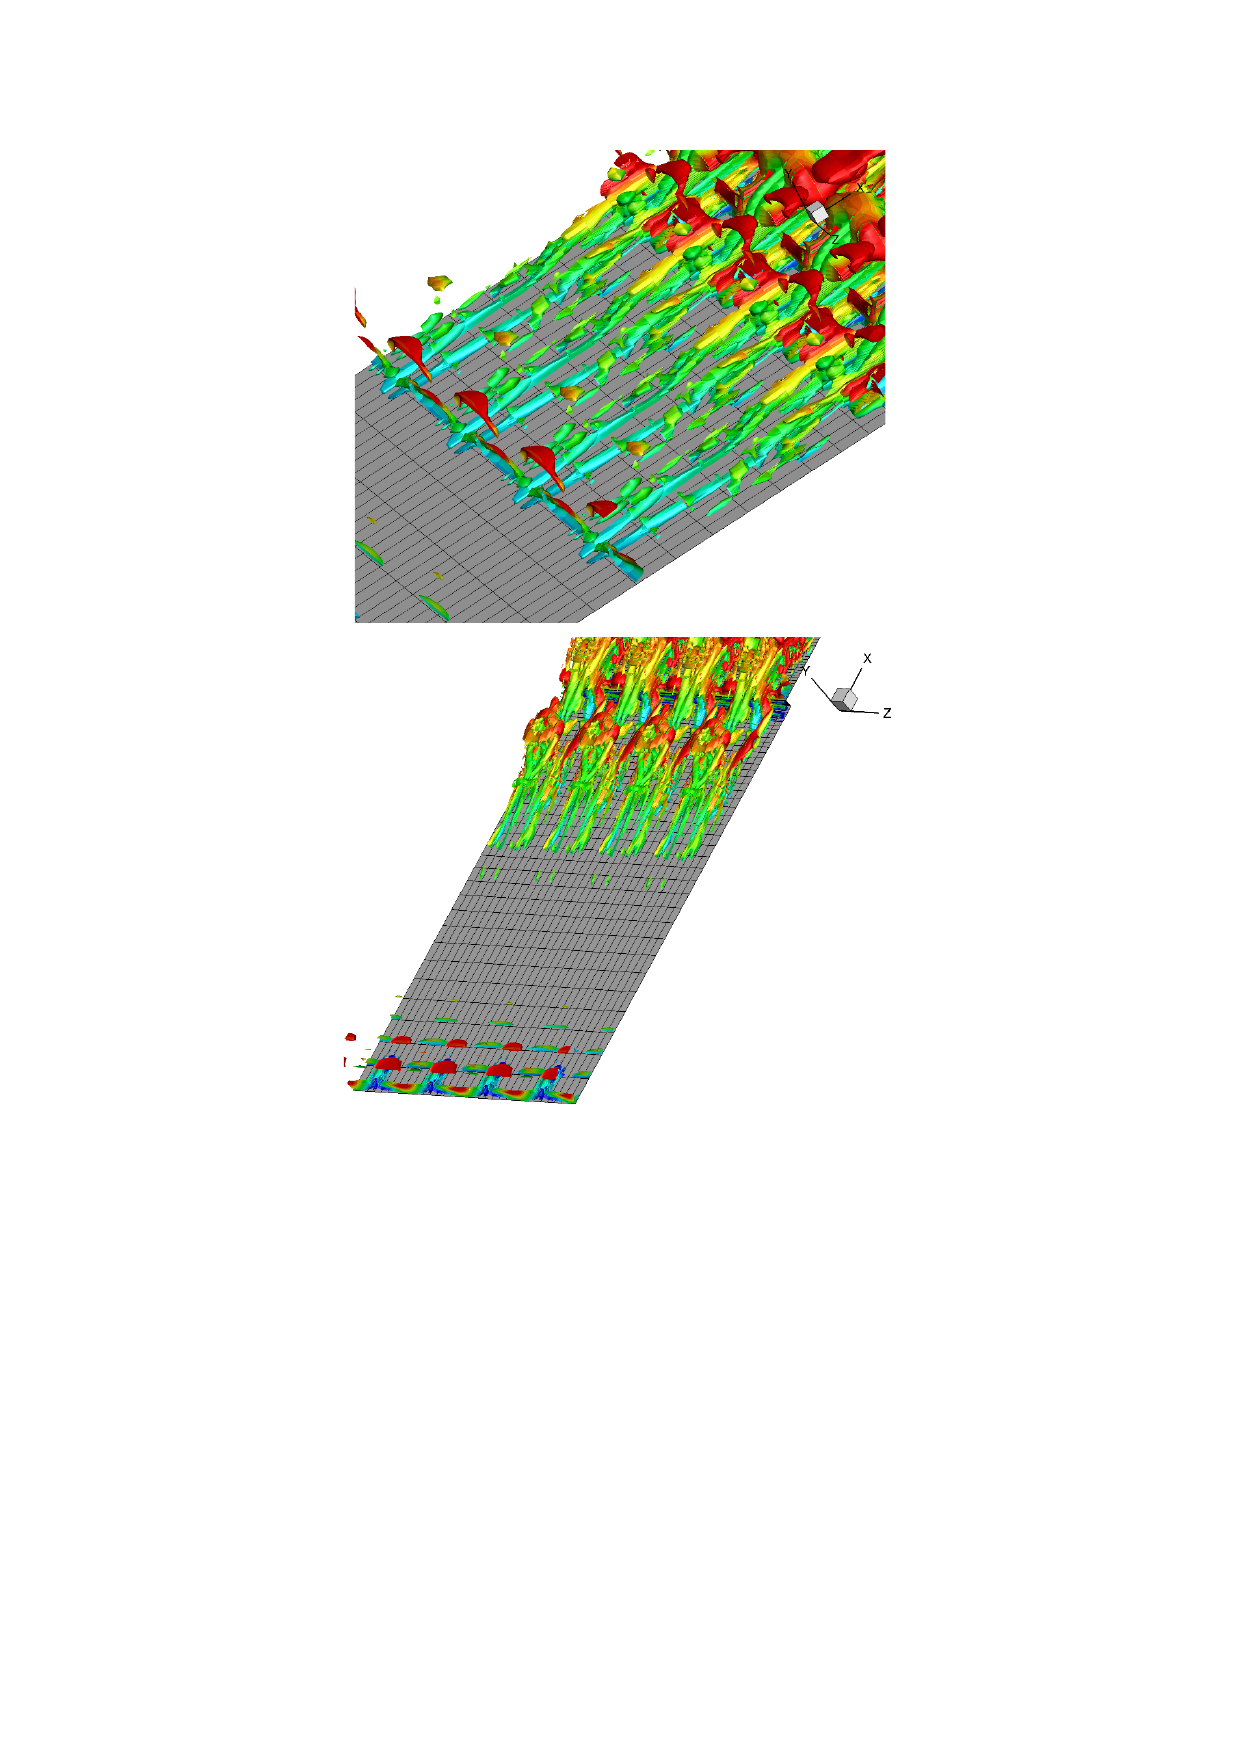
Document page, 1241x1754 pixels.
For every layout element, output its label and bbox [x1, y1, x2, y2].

picture [354, 150, 886, 623]
picture [343, 637, 897, 1110]
